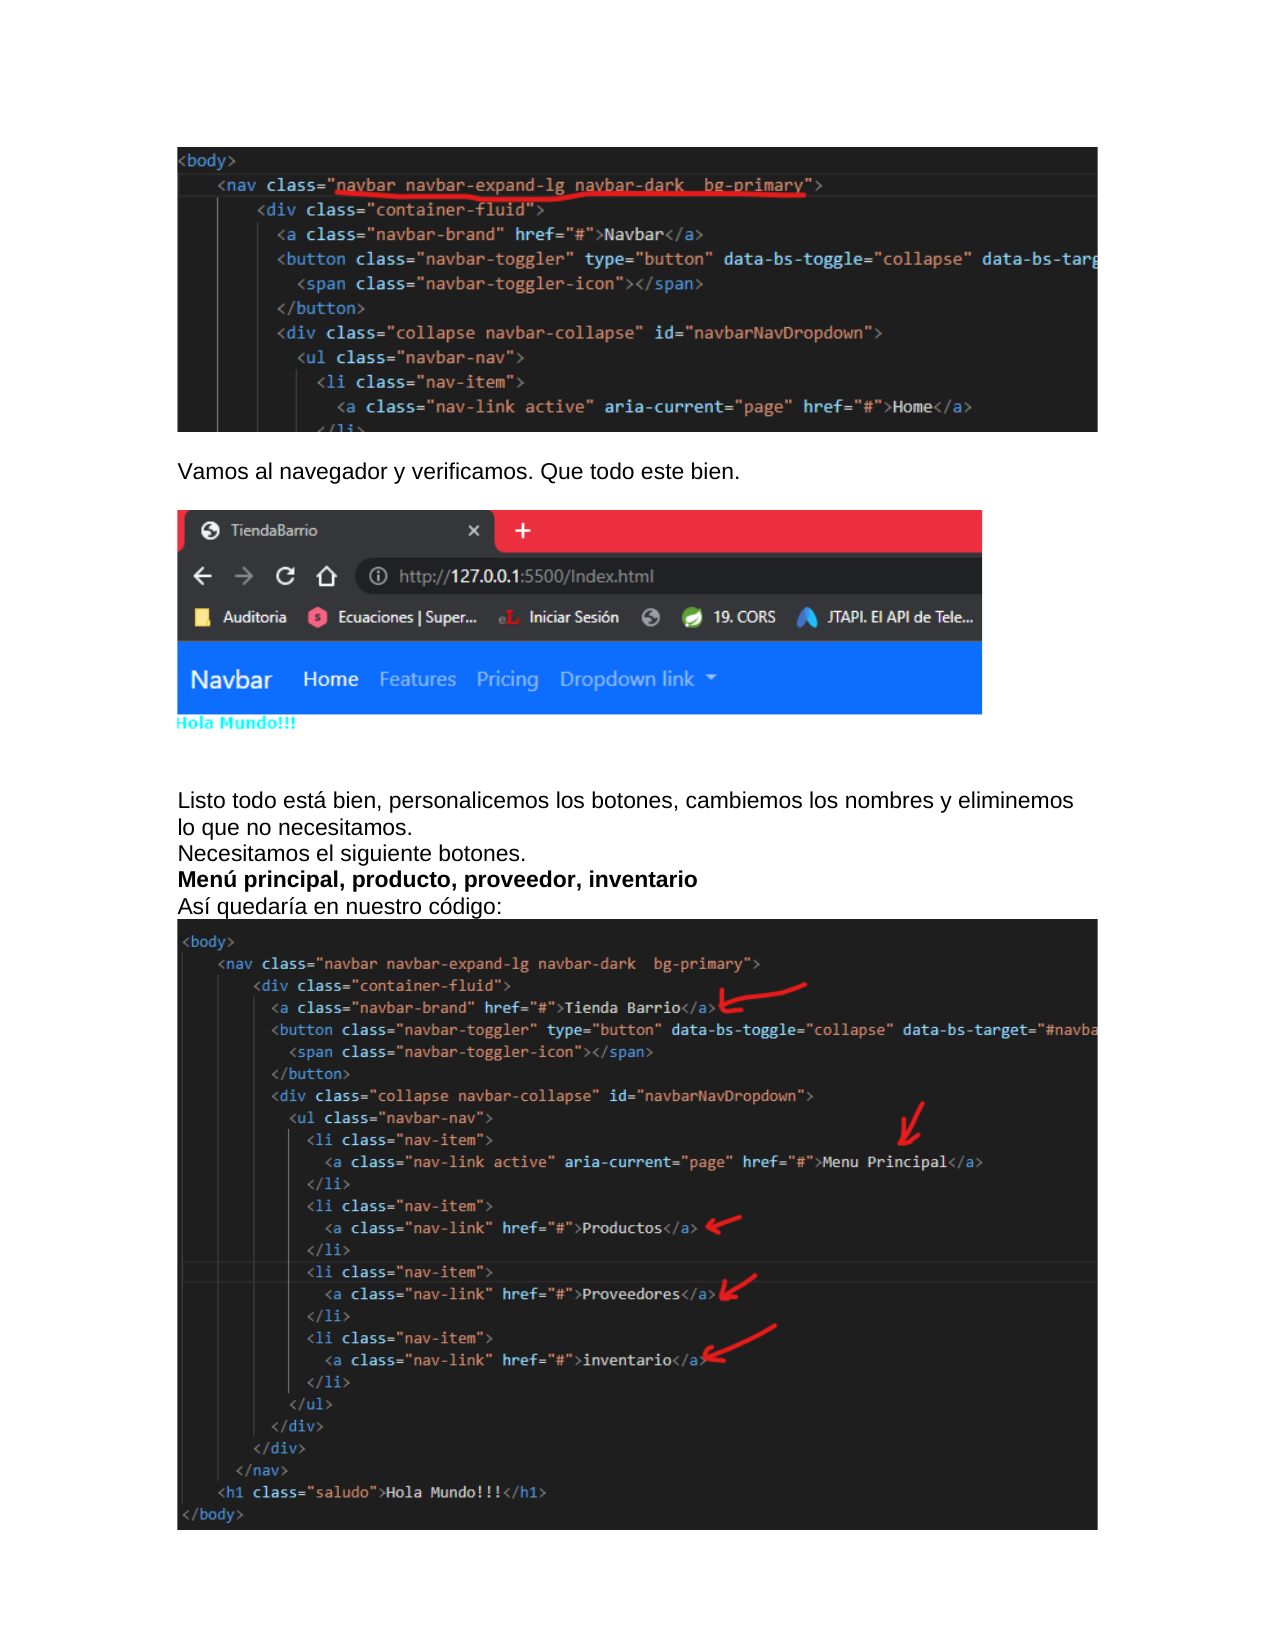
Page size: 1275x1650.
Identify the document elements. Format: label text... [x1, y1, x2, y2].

text Vamos al navegador y verificamos. Que todo este bien. [177, 458, 1098, 484]
text Necesitamos el siguiente botones. [177, 840, 1098, 866]
picture [177, 147, 1098, 432]
text Listo todo está bien, personalicemos los botones, cambiemos los nombres y eliminemos lo que no necesitamos. [177, 787, 1098, 840]
text Así quedaría en nuestro código: [177, 893, 1098, 919]
text Menú principal, producto, proveedor, inventario [177, 866, 1098, 893]
picture [177, 510, 983, 788]
picture [177, 919, 1098, 1530]
